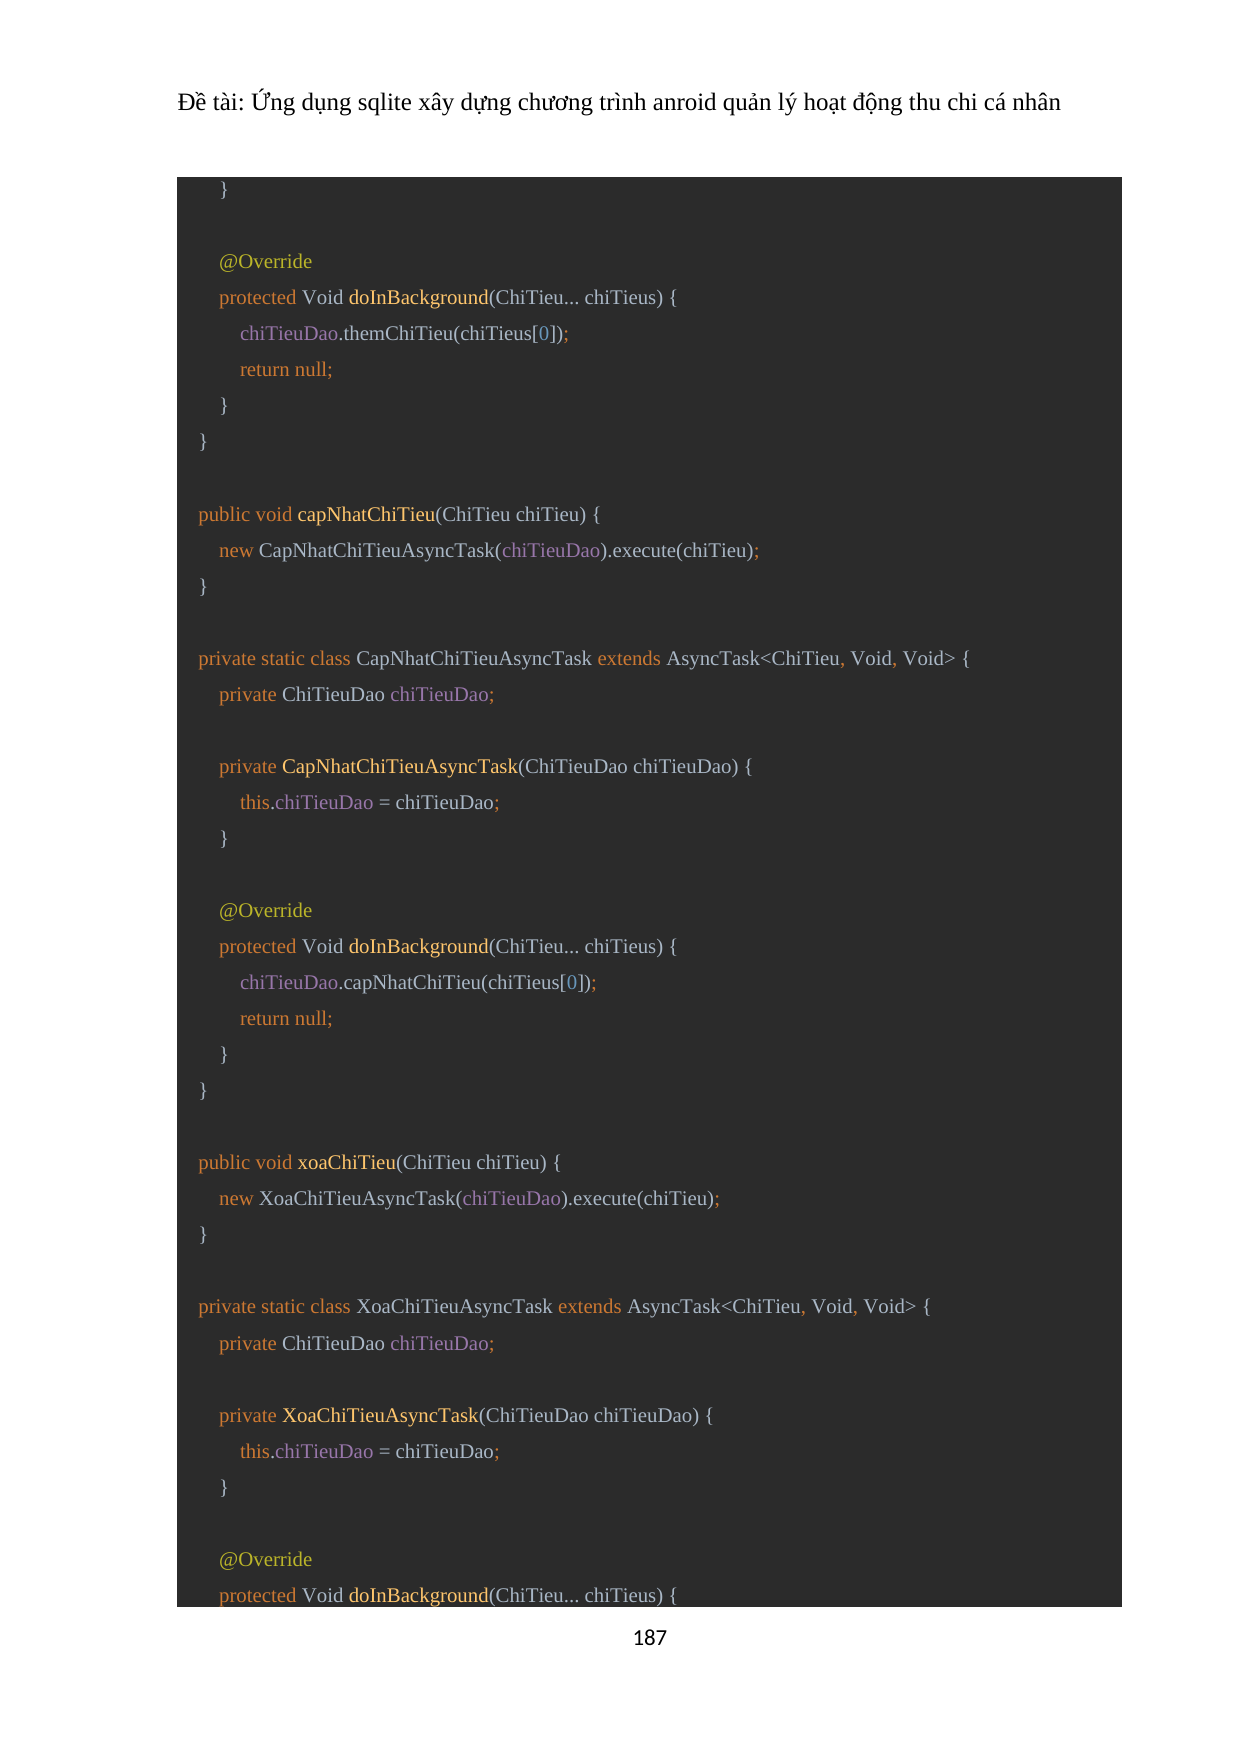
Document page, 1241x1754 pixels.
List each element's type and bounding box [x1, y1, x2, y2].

text [177, 177, 1122, 1607]
